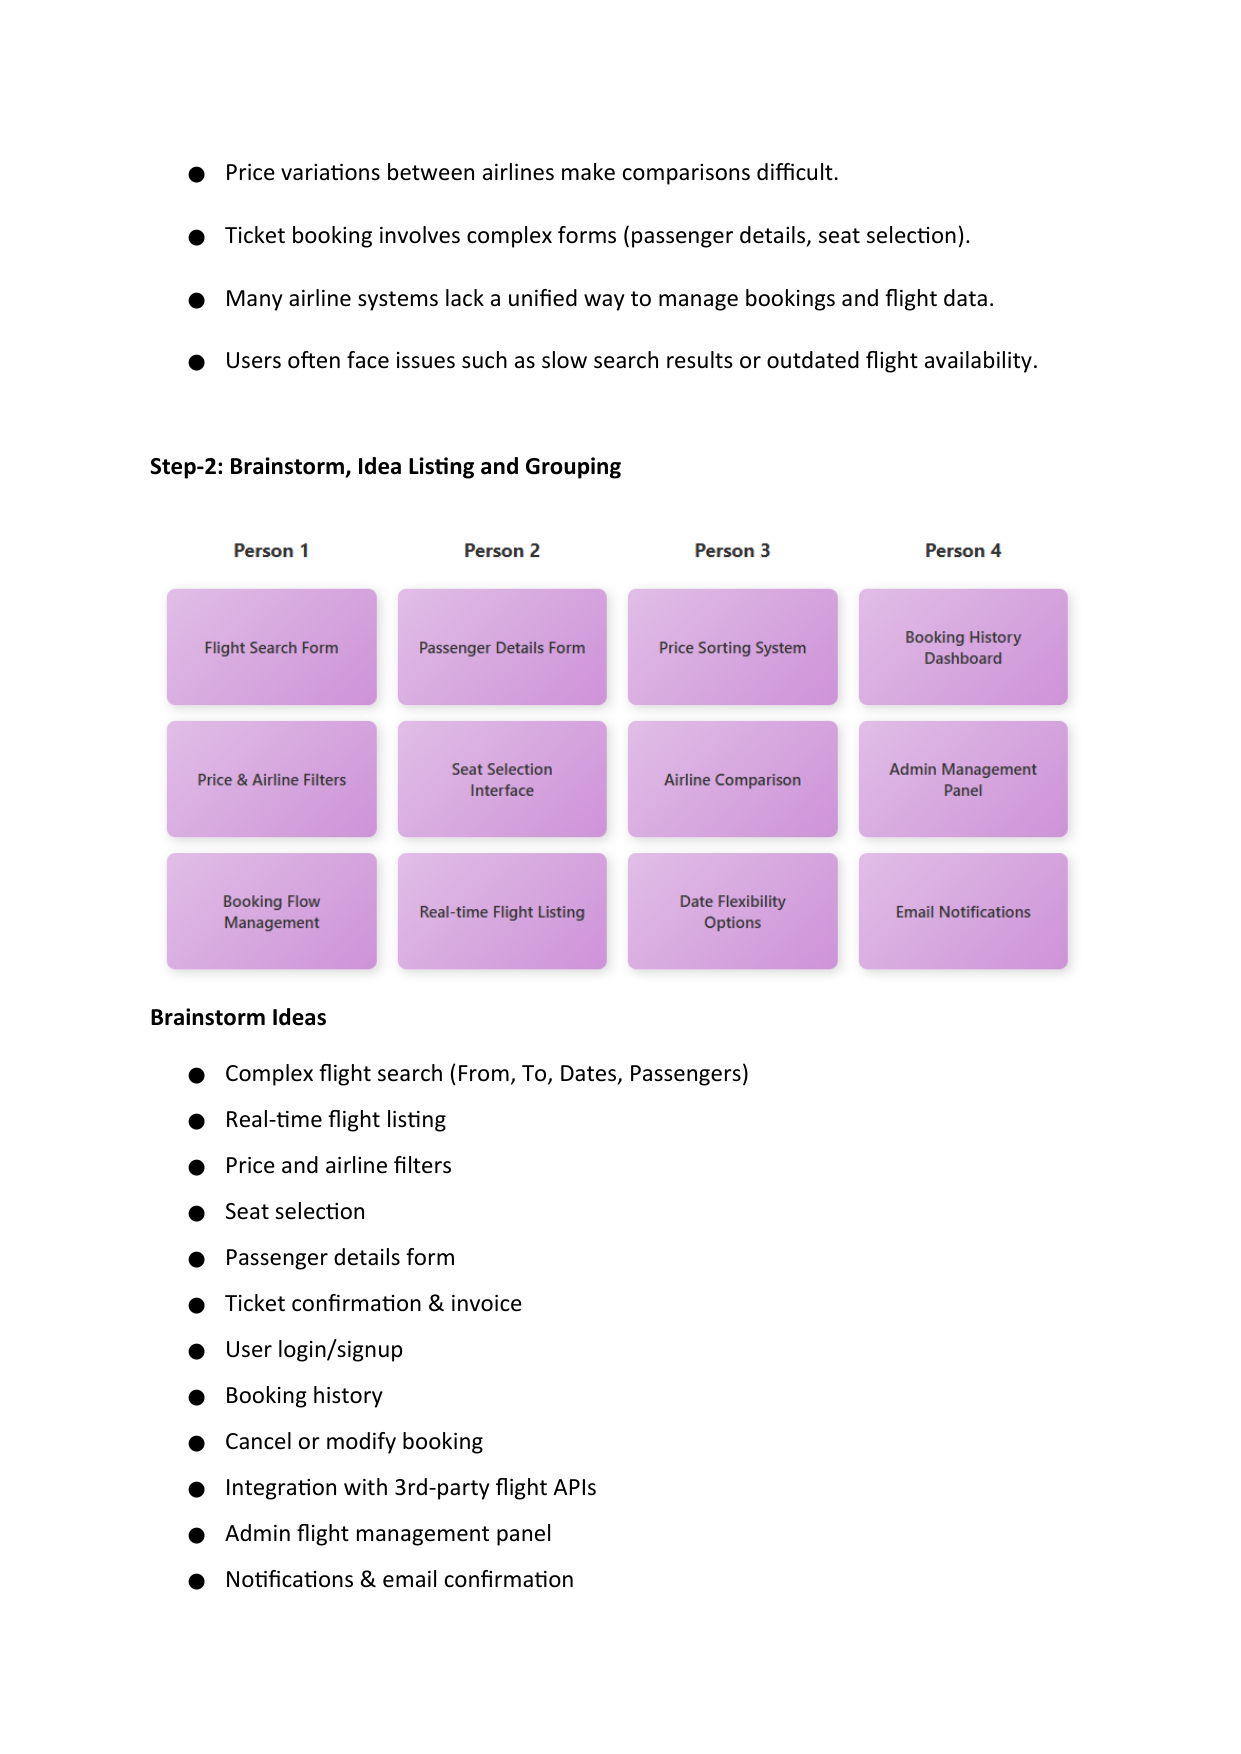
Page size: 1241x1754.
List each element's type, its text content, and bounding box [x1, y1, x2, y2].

list Passenger details form [187, 1234, 1090, 1277]
list Complex flight search (From, To, Dates, Passengers) [187, 1050, 1090, 1093]
list Ticket booking involves complex forms (passenger details, seat selection). [187, 213, 1090, 255]
list Real-time flight listing [187, 1096, 1090, 1139]
list Booking history [187, 1372, 1090, 1415]
list Seat selection [187, 1188, 1090, 1231]
text Brainstorm Ideas [150, 1001, 1090, 1031]
list Price and airline filters [187, 1142, 1090, 1185]
list Cancel or modify booking [187, 1418, 1090, 1461]
list Users often face issues such as slow search results or outdated flight availability. [187, 338, 1090, 381]
list Admin flight management panel [187, 1511, 1090, 1553]
picture [150, 500, 1091, 982]
list Ticket confirmation & invoice [187, 1280, 1090, 1323]
list Notifications & email confirmation [187, 1557, 1090, 1599]
list User login/signup [187, 1326, 1090, 1369]
list Integration with 3rd-party flight APIs [187, 1464, 1090, 1507]
list Many airline systems lack a unified way to manage bookings and flight data. [187, 275, 1090, 318]
list Price variations between airlines make comparisons difficult. [187, 150, 1090, 193]
text Step-2: Brainstorm, Idea Listing and Grouping [150, 450, 1090, 481]
